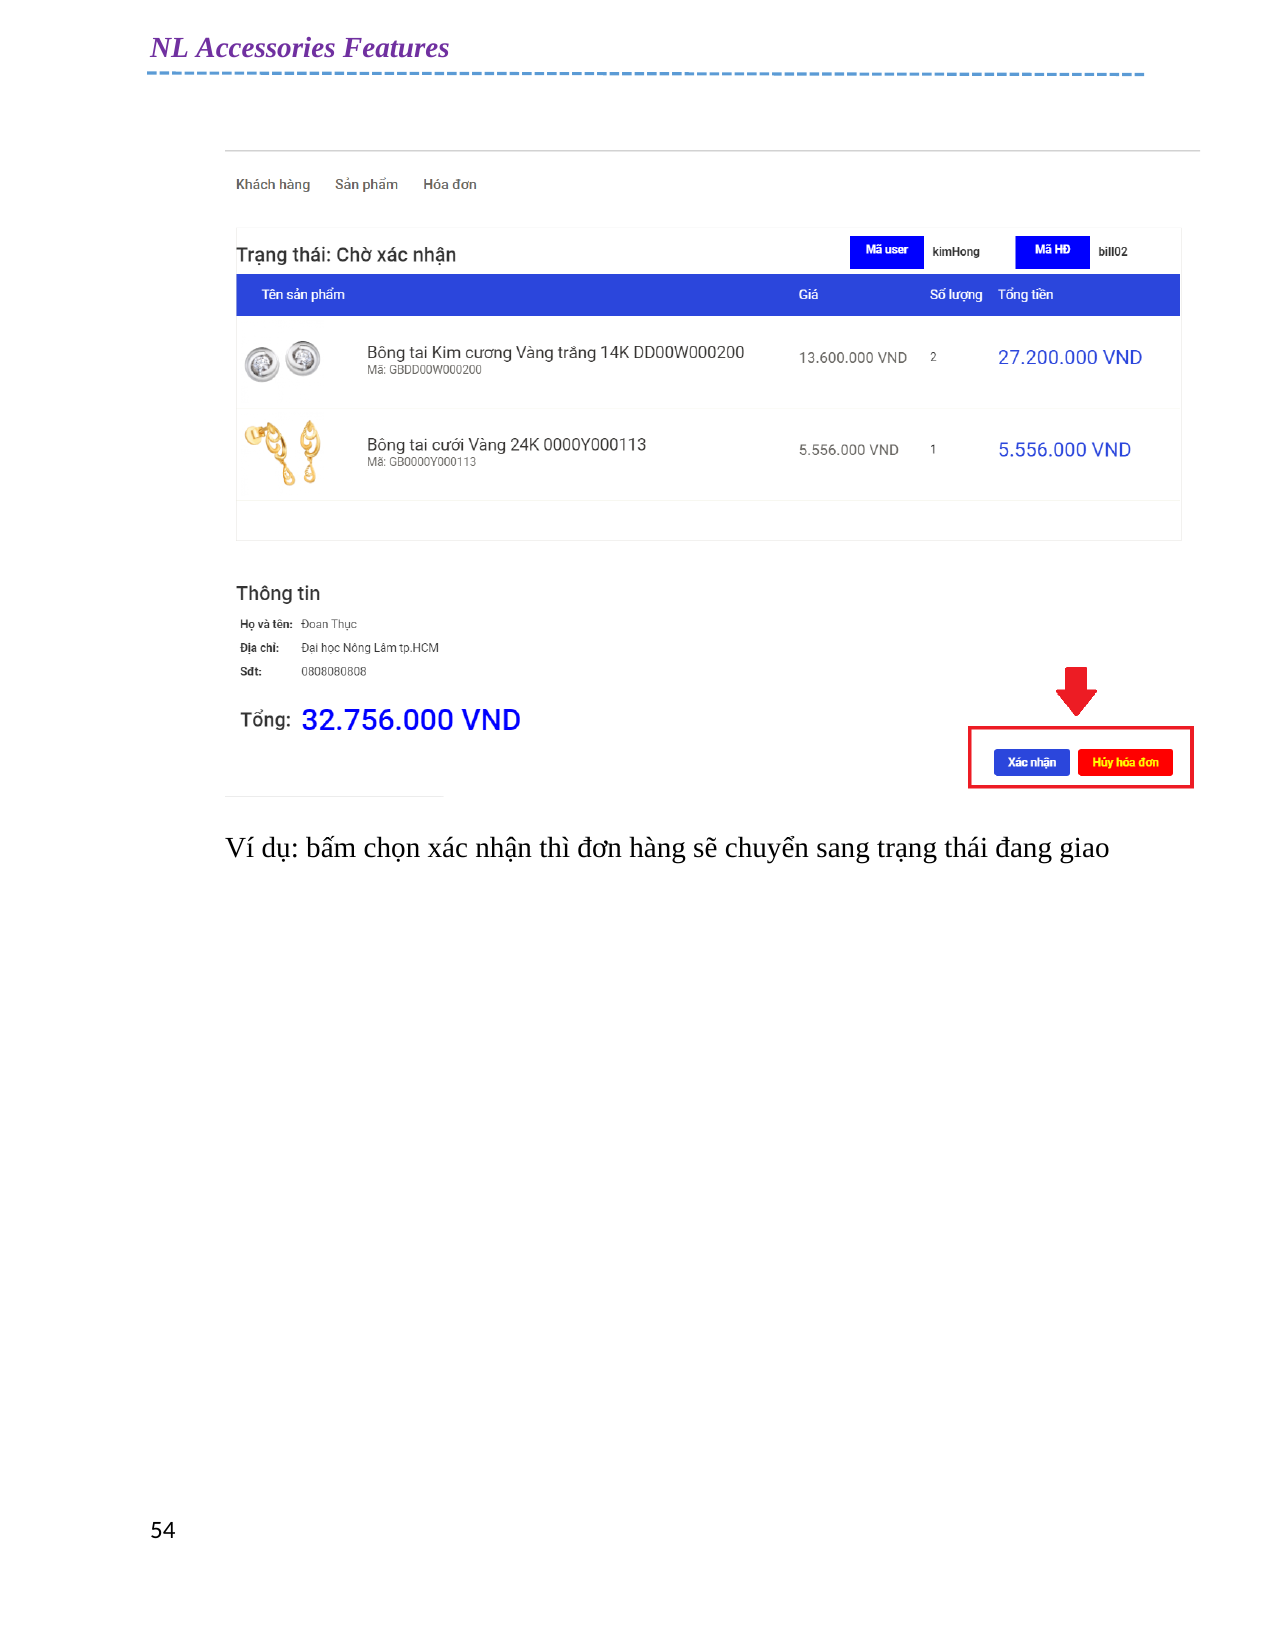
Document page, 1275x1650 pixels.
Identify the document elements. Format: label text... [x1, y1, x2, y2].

text Ví dụ: bấm chọn xác nhận thì đơn hàng sẽ chuyển sang trạng thái đang giao [150, 830, 1125, 863]
picture [225, 150, 1200, 797]
